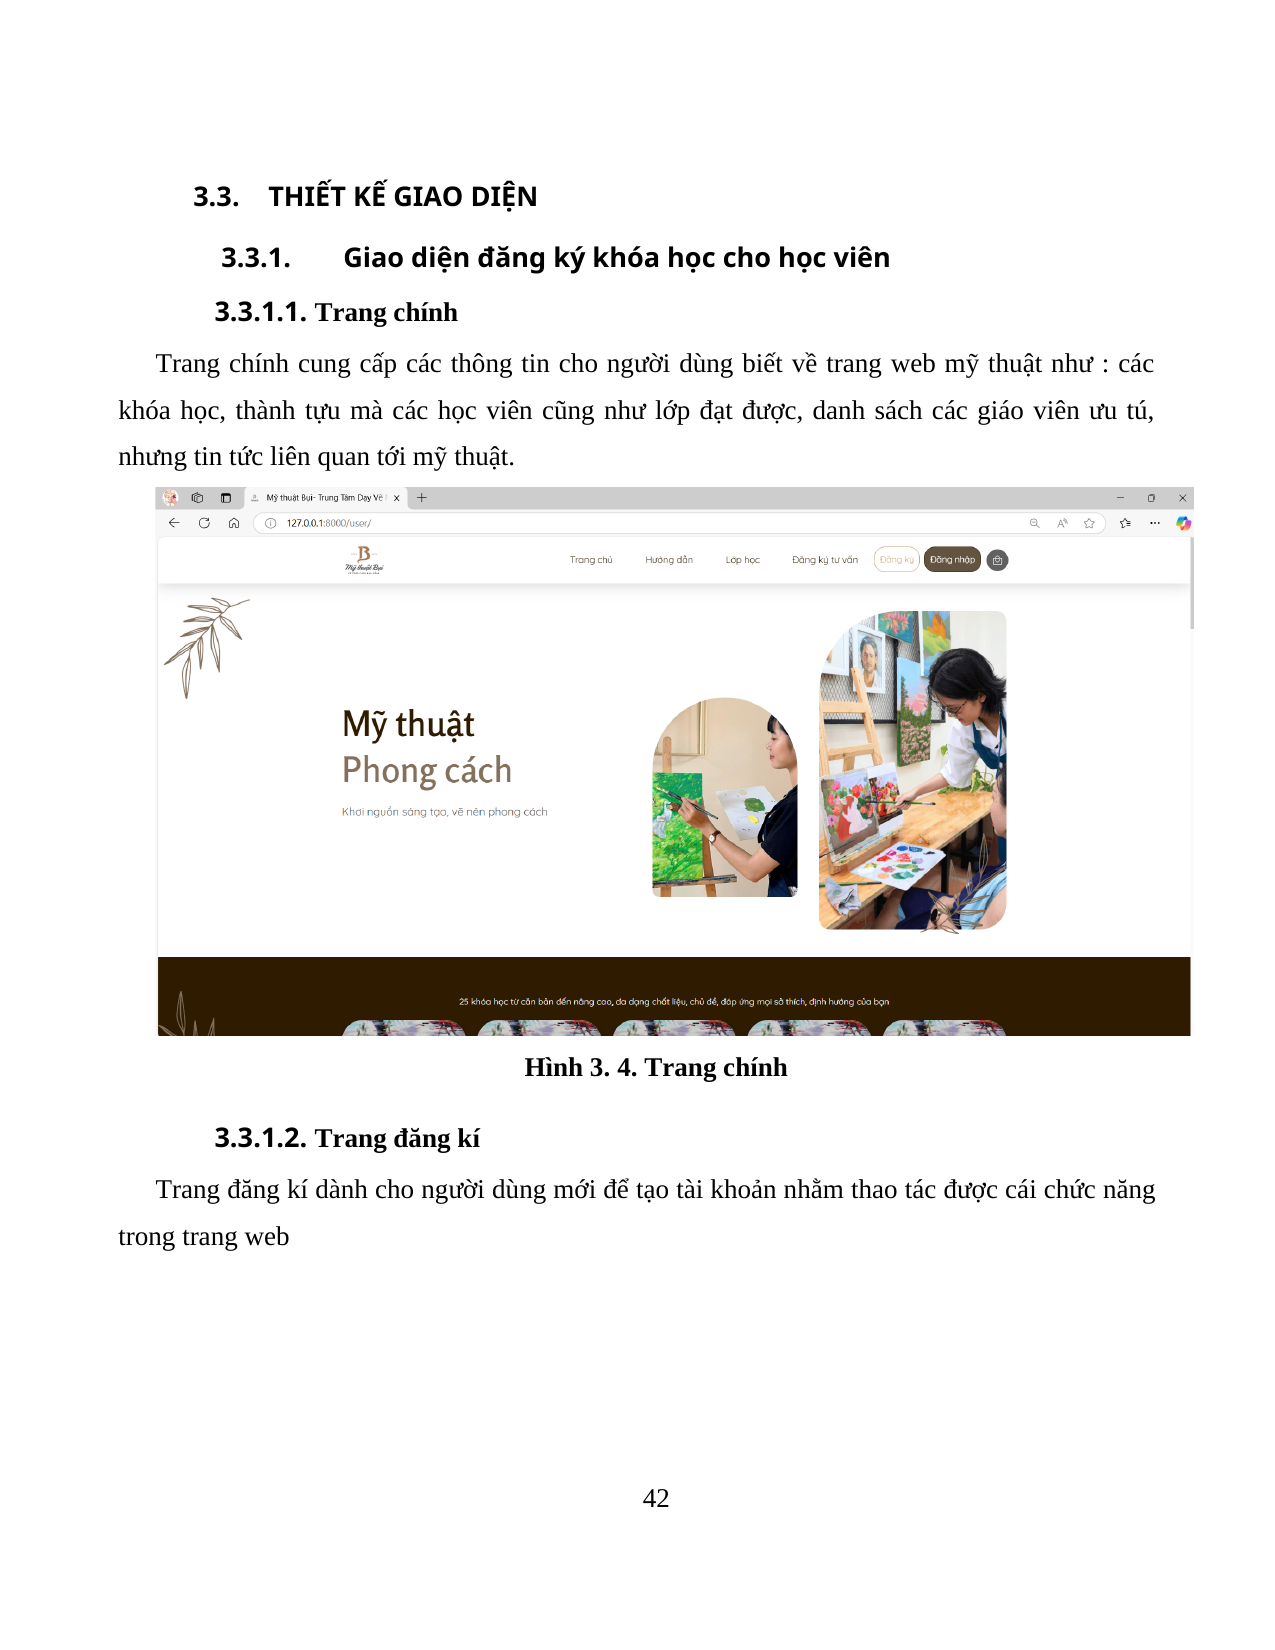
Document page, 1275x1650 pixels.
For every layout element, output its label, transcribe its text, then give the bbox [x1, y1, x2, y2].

text Hình 3. 4. Trang chính [118, 1051, 1157, 1082]
text Trang chính cung cấp các thông tin cho người dùng biết về trang web mỹ thuật như : các khóa học, thành tựu mà các học viên cũng như lớp đạt được, danh sách các giáo viên ưu tú, nhưng tin tức liên quan tới mỹ thuật. [118, 347, 1157, 472]
picture [155, 487, 1194, 1036]
text Trang đăng kí dành cho người dùng mới để tạo tài khoản nhằm thao tác được cái chức năng trong trang web [118, 1173, 1157, 1251]
subtitle THIẾT KẾ GIAO DIỆN [193, 177, 1157, 214]
subtitle Giao diện đăng ký khóa học cho học viên [177, 239, 1157, 276]
text Trang chính [177, 293, 1157, 330]
text Trang đăng kí [177, 1119, 1157, 1156]
